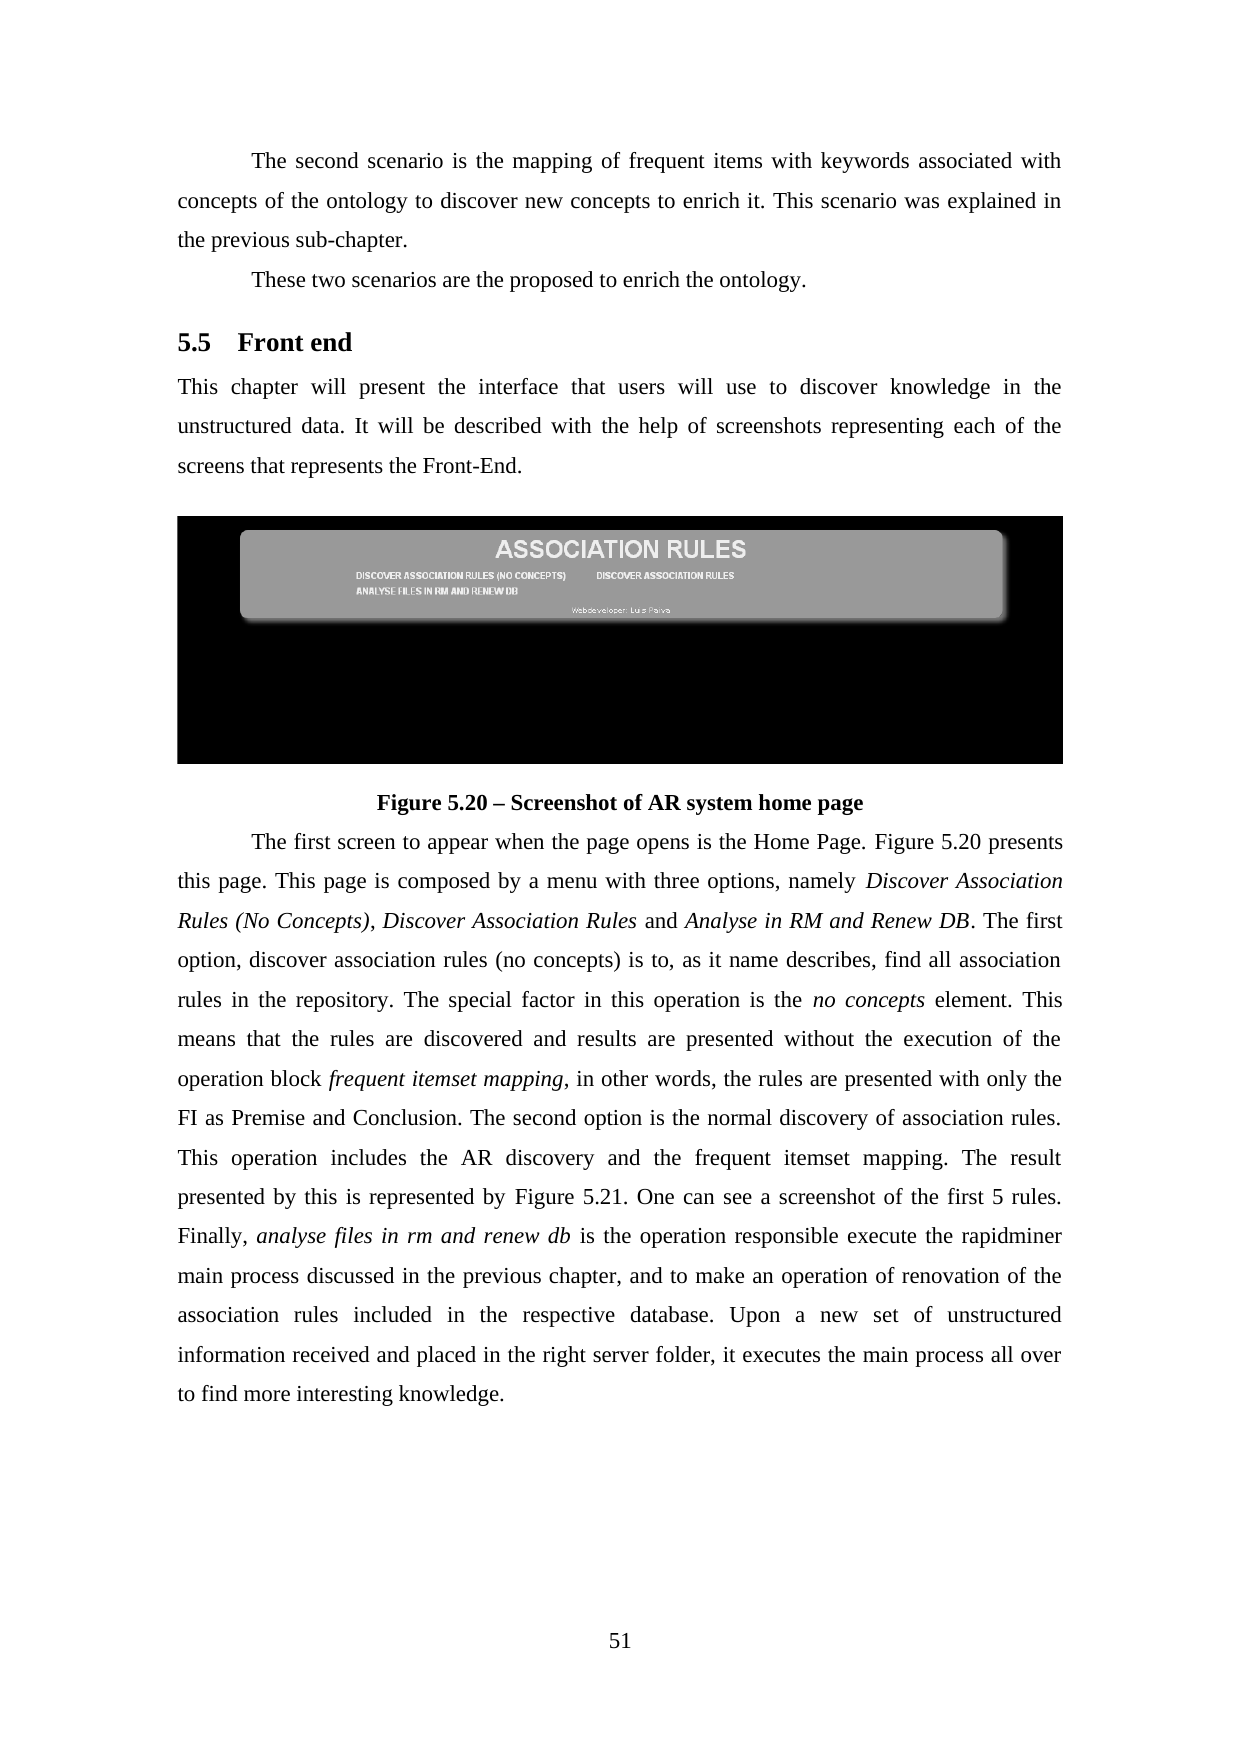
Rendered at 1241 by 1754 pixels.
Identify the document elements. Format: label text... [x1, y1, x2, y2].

text The second scenario is the mapping of frequent items with keywords associated with concepts of the ontology to discover new concepts to enrich it. This scenario was explained in the previous sub-chapter. [177, 148, 1063, 253]
text This chapter will present the interface that users will use to discover knowledge in the unstructured data. It will be described with the help of screenshots representing each of the screens that represents the Front-End. [177, 373, 1063, 478]
text These two scenarios are the proposed to enrich the ontology. [177, 266, 1063, 292]
text The first screen to appear when the page opens is the Home Page. Figure 5.10 presents this page. This page is composed by a menu with three options, namely Discover Association Rules (No Concepts), Discover Association Rules and Analyse in RM and Renew DB. The first option, discover association rules (no concepts) is to, as it name describes, find all association rules in the repository. The special factor in this operation is the no concepts element. This means that the rules are discovered and results are presented without the execution of the operation block frequent itemset mapping, in other words, the rules are presented with only the FI as Premise and Conclusion. The second option is the normal discovery of association rules. This operation includes the AR discovery and the frequent itemset mapping. The result presented by this is represented by . One can see a screenshot of the first 5 rules. Finally, analyse files in rm and renew db is the operation responsible execute the rapidminer main process discussed in the previous chapter, and to make an operation of renovation of the association rules included in the respective database. Upon a new set of unstructured information received and placed in the right server folder, it executes the main process all over to find more interesting knowledge. [177, 828, 1063, 1407]
subtitle Front end [177, 326, 1063, 357]
picture [177, 516, 1063, 764]
